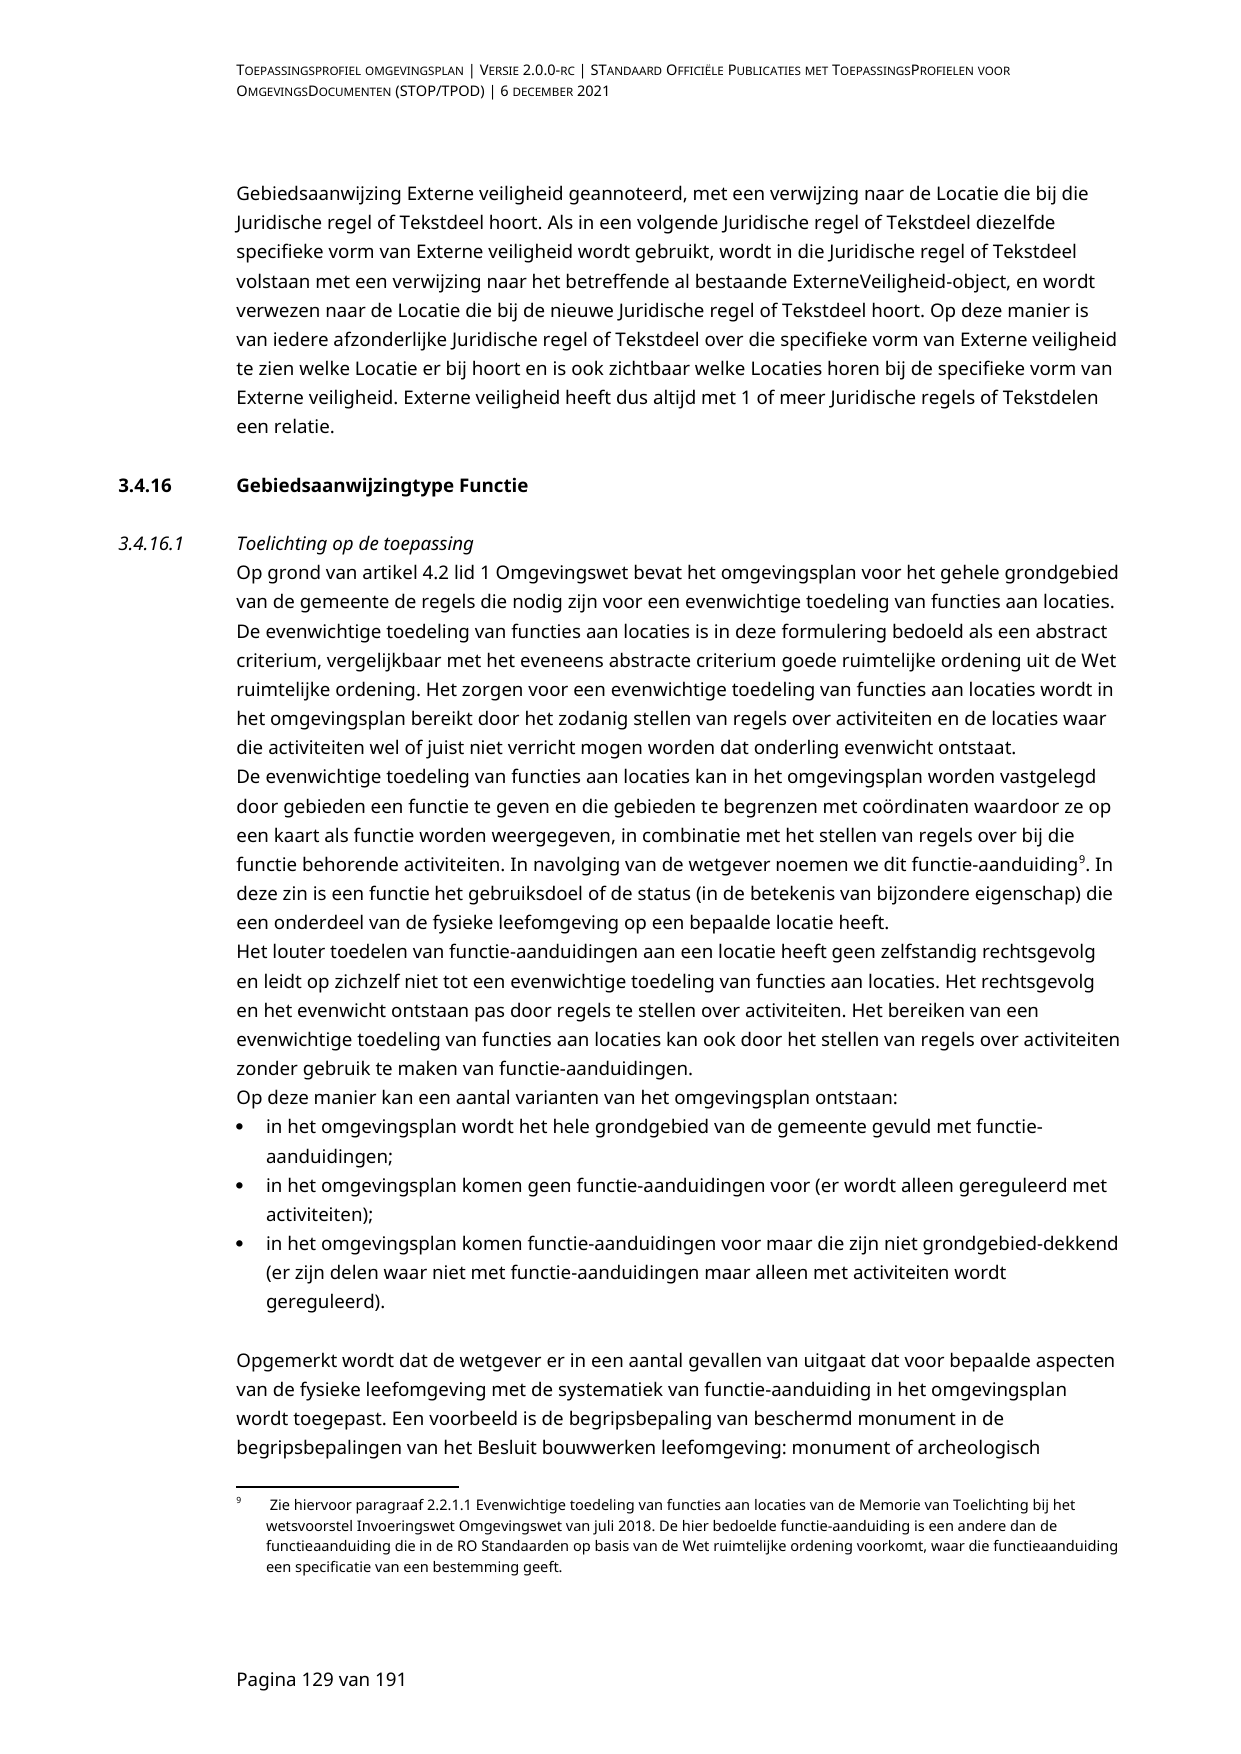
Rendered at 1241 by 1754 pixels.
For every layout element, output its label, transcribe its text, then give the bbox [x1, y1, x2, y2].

text De evenwichtige toedeling van functies aan locaties kan in het omgevingsplan worden vastgelegd door gebieden een functie te geven en die gebieden te begrenzen met coördinaten waardoor ze op een kaart als functie worden weergegeven, in combinatie met het stellen van regels over bij die functie behorende activiteiten. In navolging van de wetgever noemen we dit functie-aanduiding. In deze zin is een functie het gebruiksdoel of de status (in de betekenis van bijzondere eigenschap) die een onderdeel van de fysieke leefomgeving op een bepaalde locatie heeft. [236, 761, 1122, 936]
text Op grond van artikel 4.2 lid 1 Omgevingswet bevat het omgevingsplan voor het gehele grondgebied van de gemeente de regels die nodig zijn voor een evenwichtige toedeling van functies aan locaties. De evenwichtige toedeling van functies aan locaties is in deze formulering bedoeld als een abstract criterium, vergelijkbaar met het eveneens abstracte criterium goede ruimtelijke ordening uit de Wet ruimtelijke ordening. Het zorgen voor een evenwichtige toedeling van functies aan locaties wordt in het omgevingsplan bereikt door het zodanig stellen van regels over activiteiten en de locaties waar die activiteiten wel of juist niet verricht mogen worden dat onderling evenwicht ontstaat. [236, 556, 1122, 761]
text in het omgevingsplan komen geen functie-aanduidingen voor (er wordt alleen gereguleerd met activiteiten); [236, 1169, 1122, 1227]
text in het omgevingsplan komen functie-aanduidingen voor maar die zijn niet grondgebied-dekkend (er zijn delen waar niet met functie-aanduidingen maar alleen met activiteiten wordt gereguleerd). [236, 1227, 1122, 1315]
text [236, 177, 1122, 440]
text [236, 1344, 1122, 1461]
text Het louter toedelen van functie-aanduidingen aan een locatie heeft geen zelfstandig rechtsgevolg en leidt op zichzelf niet tot een evenwichtige toedeling van functies aan locaties. Het rechtsgevolg en het evenwicht ontstaan pas door regels te stellen over activiteiten. Het bereiken van een evenwichtige toedeling van functies aan locaties kan ook door het stellen van regels over activiteiten zonder gebruik te maken van functie-aanduidingen. [236, 936, 1122, 1081]
text Op deze manier kan een aantal varianten van het omgevingsplan ontstaan: [236, 1081, 1122, 1111]
text in het omgevingsplan wordt het hele grondgebied van de gemeente gevuld met functie-aanduidingen; [236, 1111, 1122, 1169]
subtitle Toelichting op de toepassing [118, 527, 1122, 556]
subtitle Gebiedsaanwijzingtype Functie [118, 469, 1122, 498]
